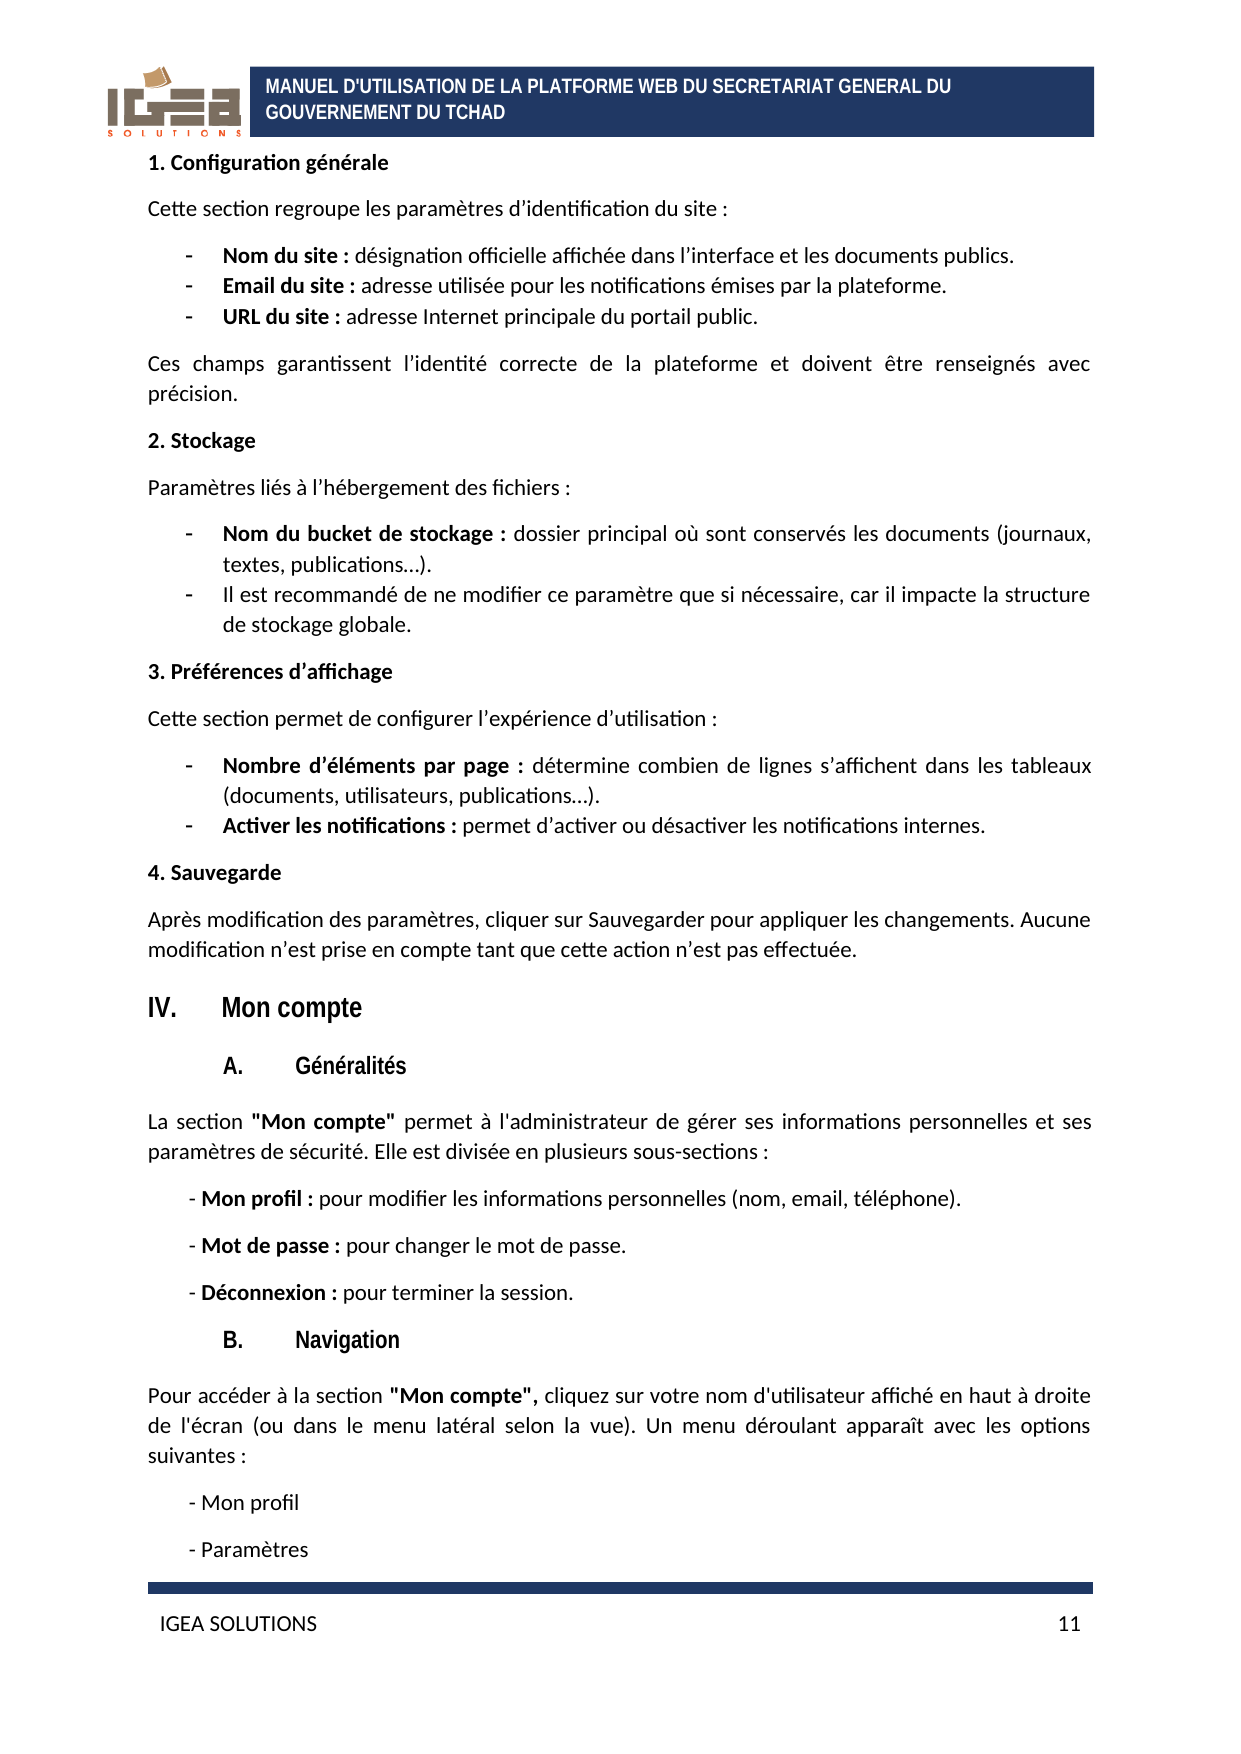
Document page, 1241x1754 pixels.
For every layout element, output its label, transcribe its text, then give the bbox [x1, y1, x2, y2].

text - Déconnexion : pour terminer la session. [148, 1278, 1093, 1306]
text Cette section permet de configurer l’expérience d’utilisation : [148, 704, 1093, 732]
text - Mot de passe : pour changer le mot de passe. [148, 1231, 1093, 1259]
list Nom du site : désignation officielle affichée dans l’interface et les documents publics. [185, 241, 1093, 269]
subtitle Généralités [223, 1051, 1093, 1080]
list Il est recommandé de ne modifier ce paramètre que si nécessaire, car il impacte la structure de stockage globale. [185, 580, 1093, 638]
text Paramètres liés à l’hébergement des fichiers : [148, 473, 1093, 501]
text 3. Préférences d’affichage [148, 657, 1093, 685]
list Nombre d’éléments par page : détermine combien de lignes s’affichent dans les tableaux (documents, utilisateurs, publications…). [185, 751, 1093, 809]
text Cette section regroupe les paramètres d’identification du site : [148, 194, 1093, 222]
text 1. Configuration générale [148, 148, 1093, 176]
subtitle Mon compte [148, 990, 1093, 1024]
list Nom du bucket de stockage : dossier principal où sont conservés les documents (journaux, textes, publications…). [185, 519, 1093, 578]
list Email du site : adresse utilisée pour les notifications émises par la plateforme. [185, 272, 1093, 299]
text 4. Sauvegarde [148, 858, 1093, 886]
list URL du site : adresse Internet principale du portail public. [185, 302, 1093, 330]
list Activer les notifications : permet d’activer ou désactiver les notifications internes. [185, 811, 1093, 839]
subtitle Navigation [223, 1325, 1093, 1354]
text - Mon profil : pour modifier les informations personnelles (nom, email, téléphone). [148, 1184, 1093, 1212]
text La section "Mon compte" permet à l'administrateur de gérer ses informations personnelles et ses paramètres de sécurité. Elle est divisée en plusieurs sous-sections : [148, 1107, 1093, 1166]
text - Paramètres [148, 1535, 1093, 1563]
picture [107, 66, 241, 137]
text Après modification des paramètres, cliquer sur Sauvegarder pour appliquer les changements. Aucune modification n’est prise en compte tant que cette action n’est pas effectuée. [148, 905, 1093, 963]
text 2. Stockage [148, 426, 1093, 454]
text Ces champs garantissent l’identité correcte de la plateforme et doivent être renseignés avec précision. [148, 349, 1093, 407]
text - Mon profil [148, 1488, 1093, 1516]
text Pour accéder à la section "Mon compte", cliquez sur votre nom d'utilisateur affiché en haut à droite de l'écran (ou dans le menu latéral selon la vue). Un menu déroulant apparaît avec les options suivantes : [148, 1381, 1093, 1469]
